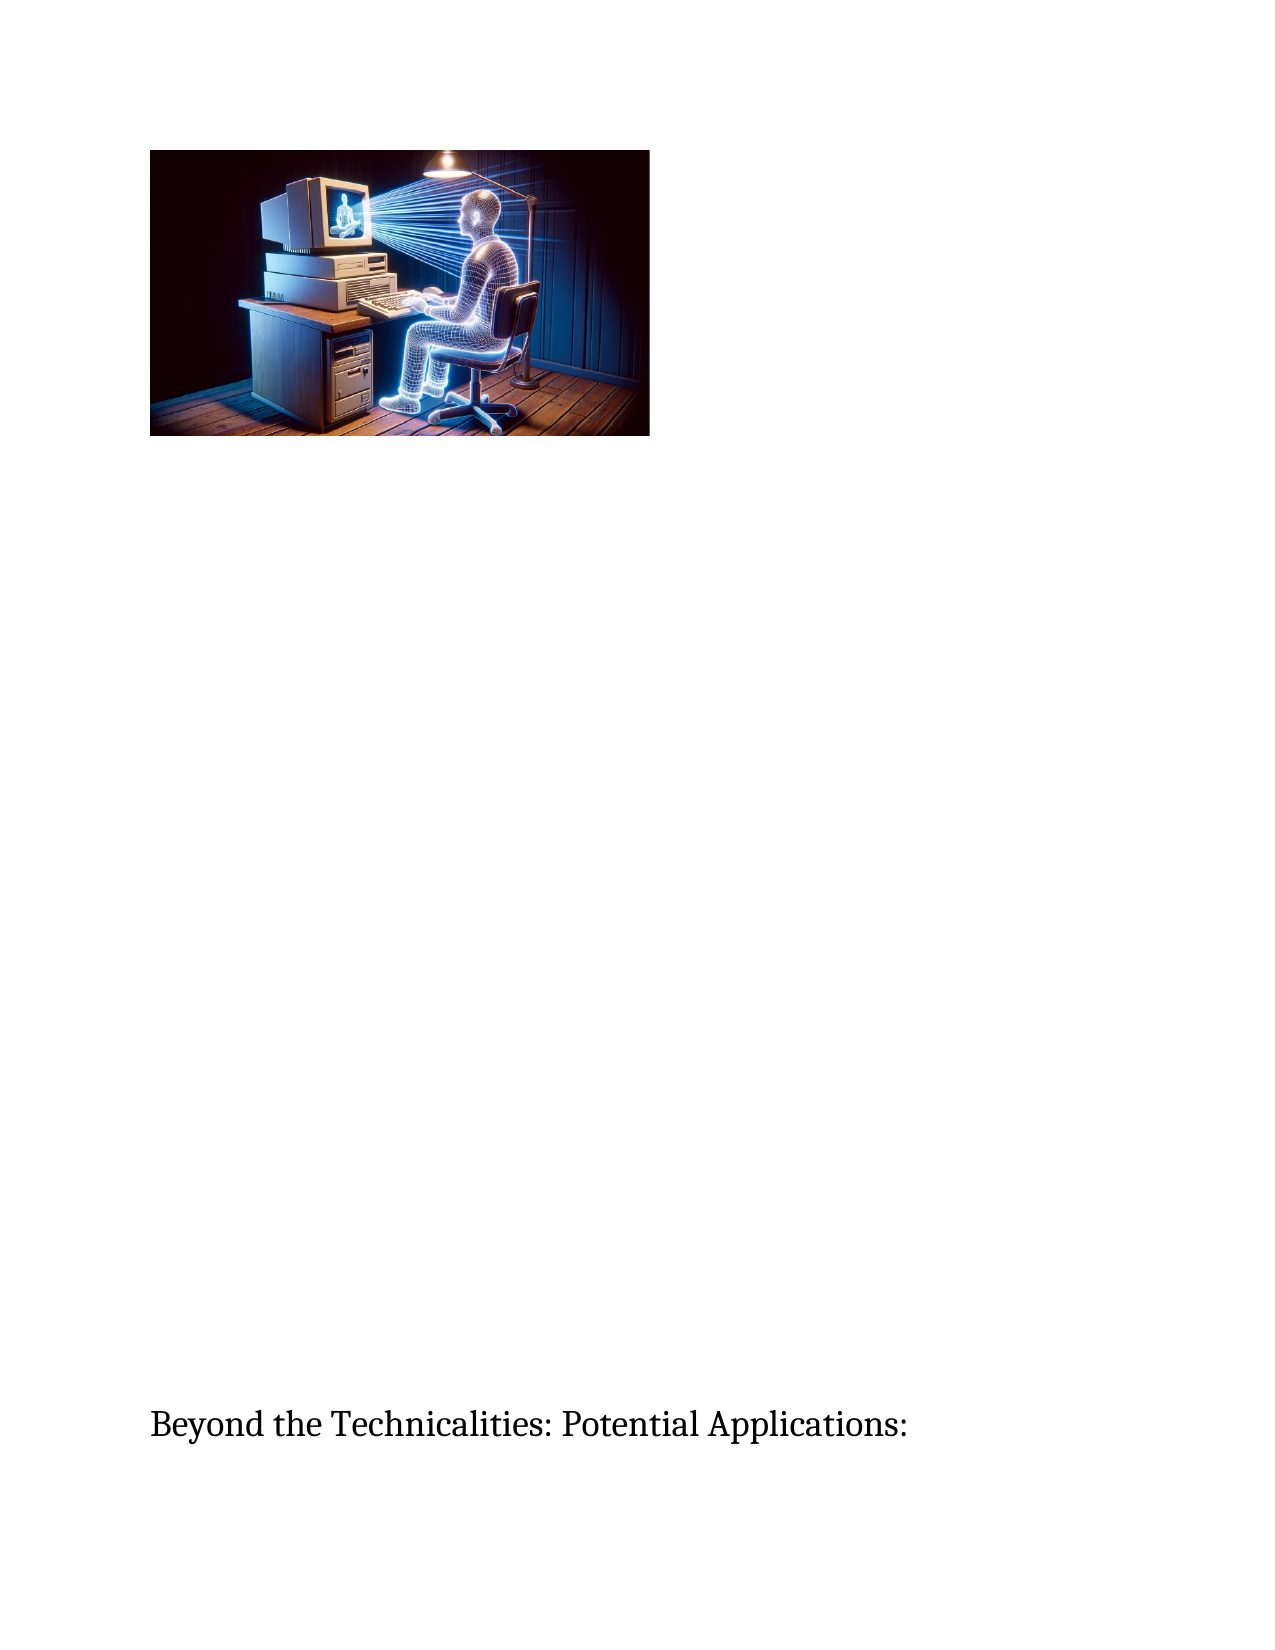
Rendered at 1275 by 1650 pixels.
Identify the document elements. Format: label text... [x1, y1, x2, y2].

text Beyond the Technicalities: Potential Applications: [150, 1403, 1125, 1446]
picture [150, 150, 650, 436]
